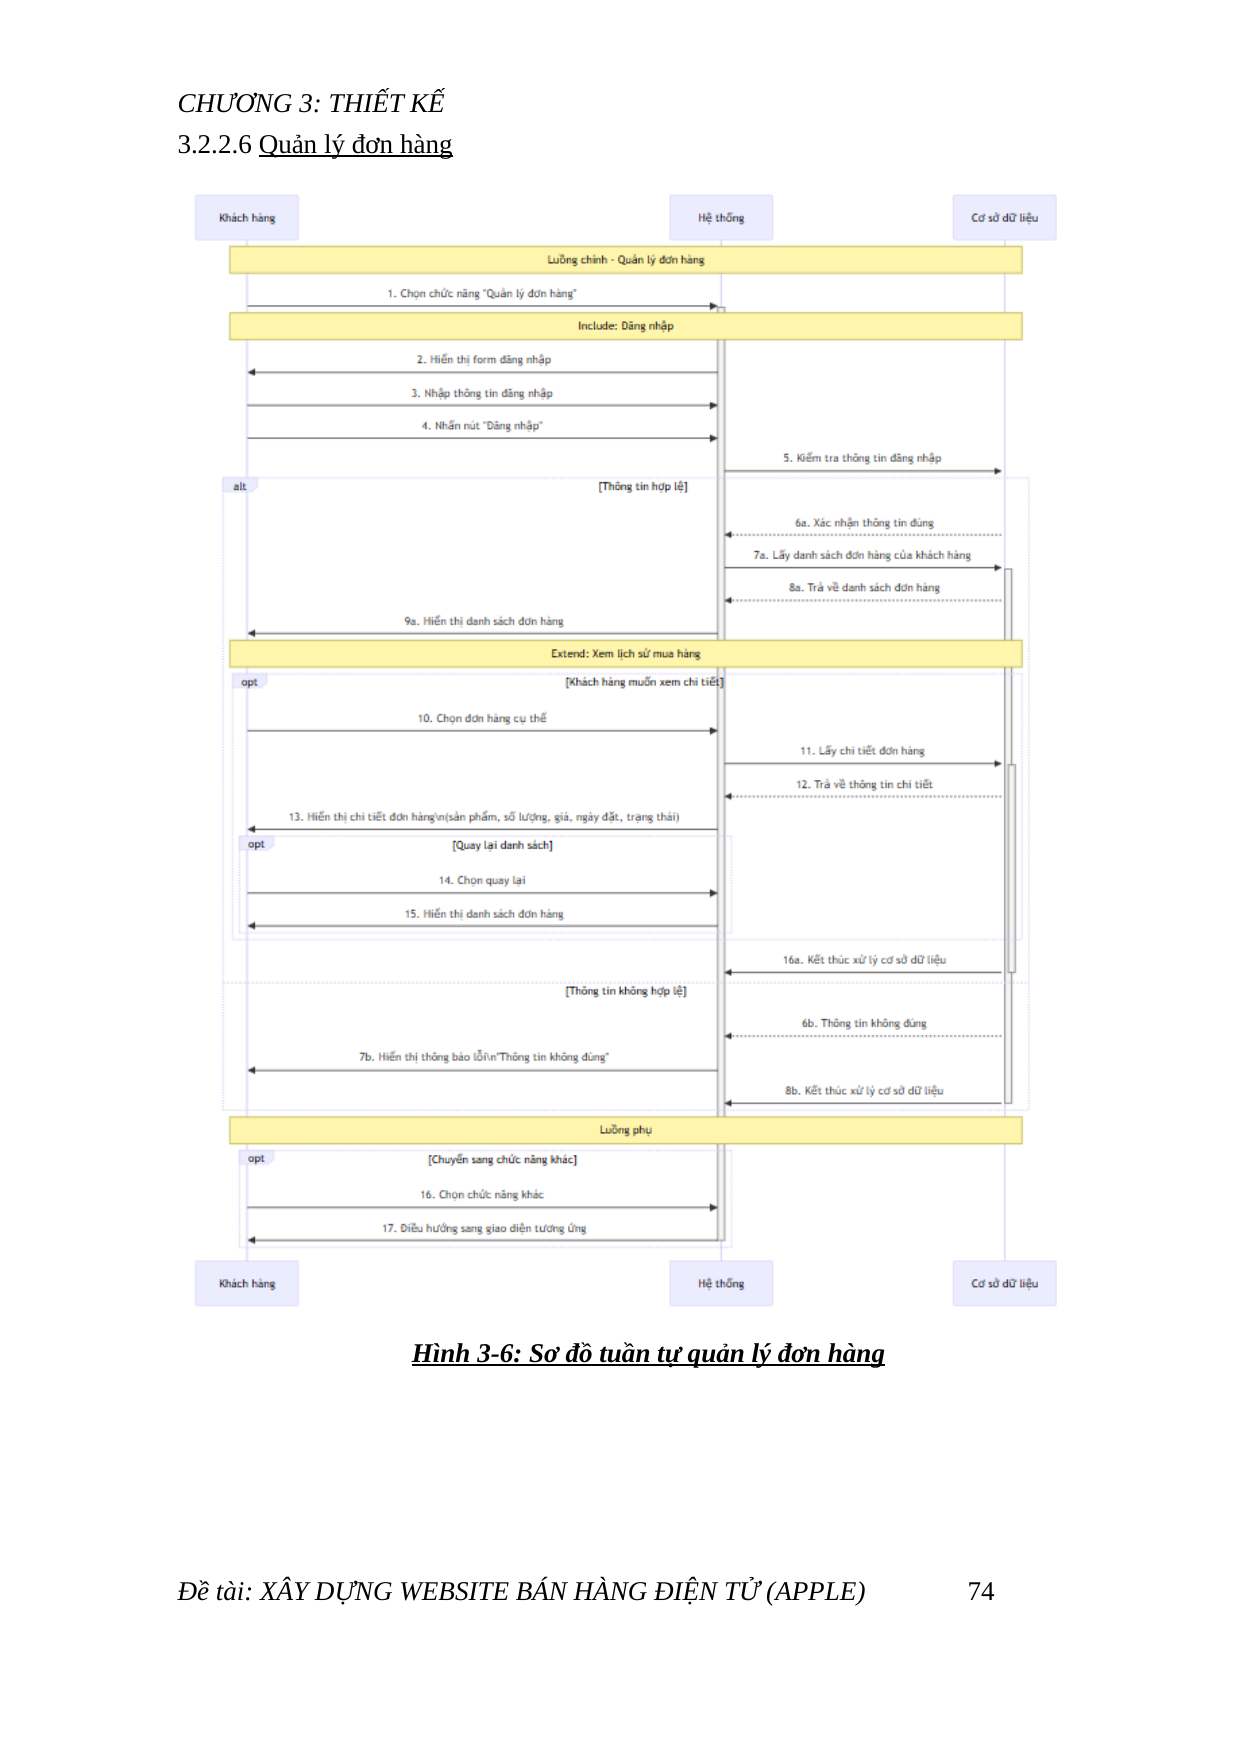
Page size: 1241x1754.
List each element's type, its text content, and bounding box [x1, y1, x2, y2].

picture [177, 180, 1123, 1328]
text Hình 3-6: Sơ đồ tuần tự quản lý đơn hàng [177, 1337, 1122, 1368]
subtitle 3.2.2.6 Quản lý đơn hàng [177, 128, 1122, 159]
